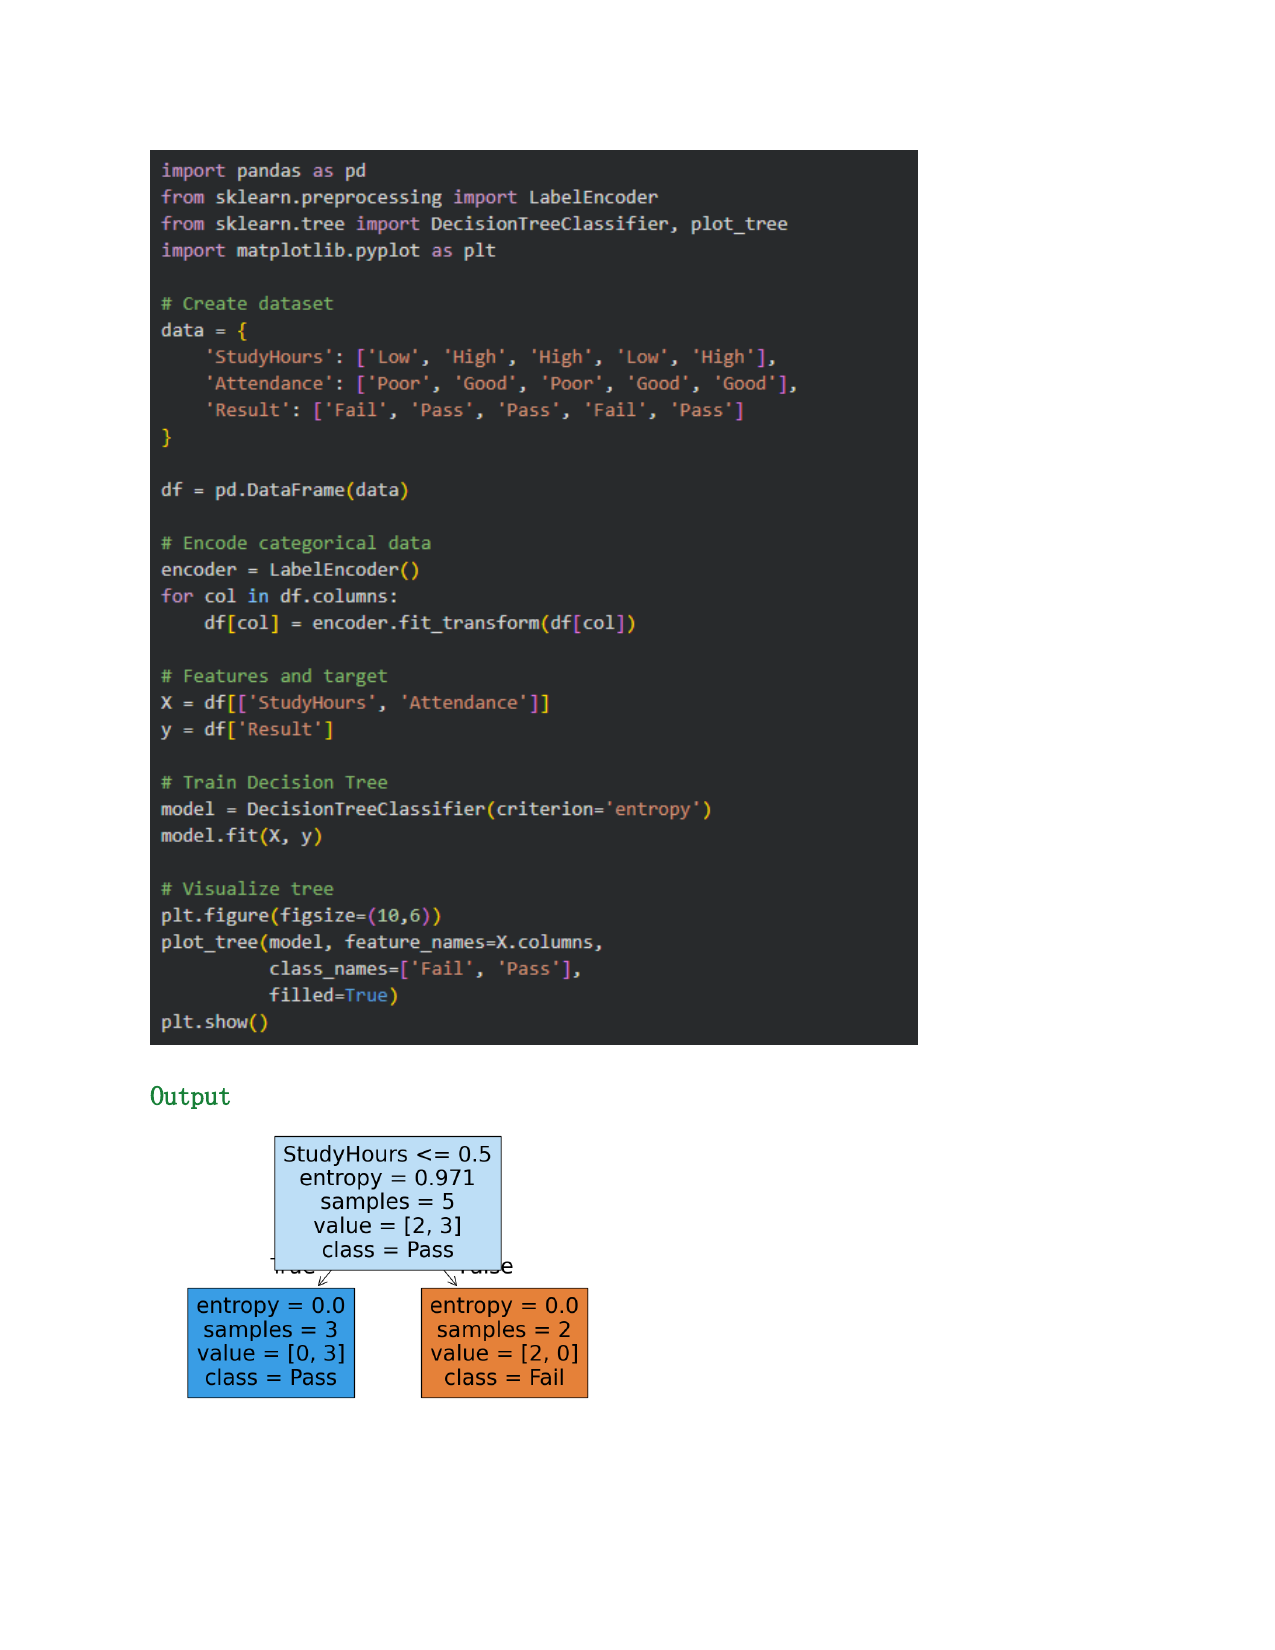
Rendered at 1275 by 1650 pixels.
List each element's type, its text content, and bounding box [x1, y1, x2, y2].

subtitle Output [150, 1078, 1125, 1109]
picture [150, 150, 918, 1045]
picture [150, 1128, 612, 1408]
